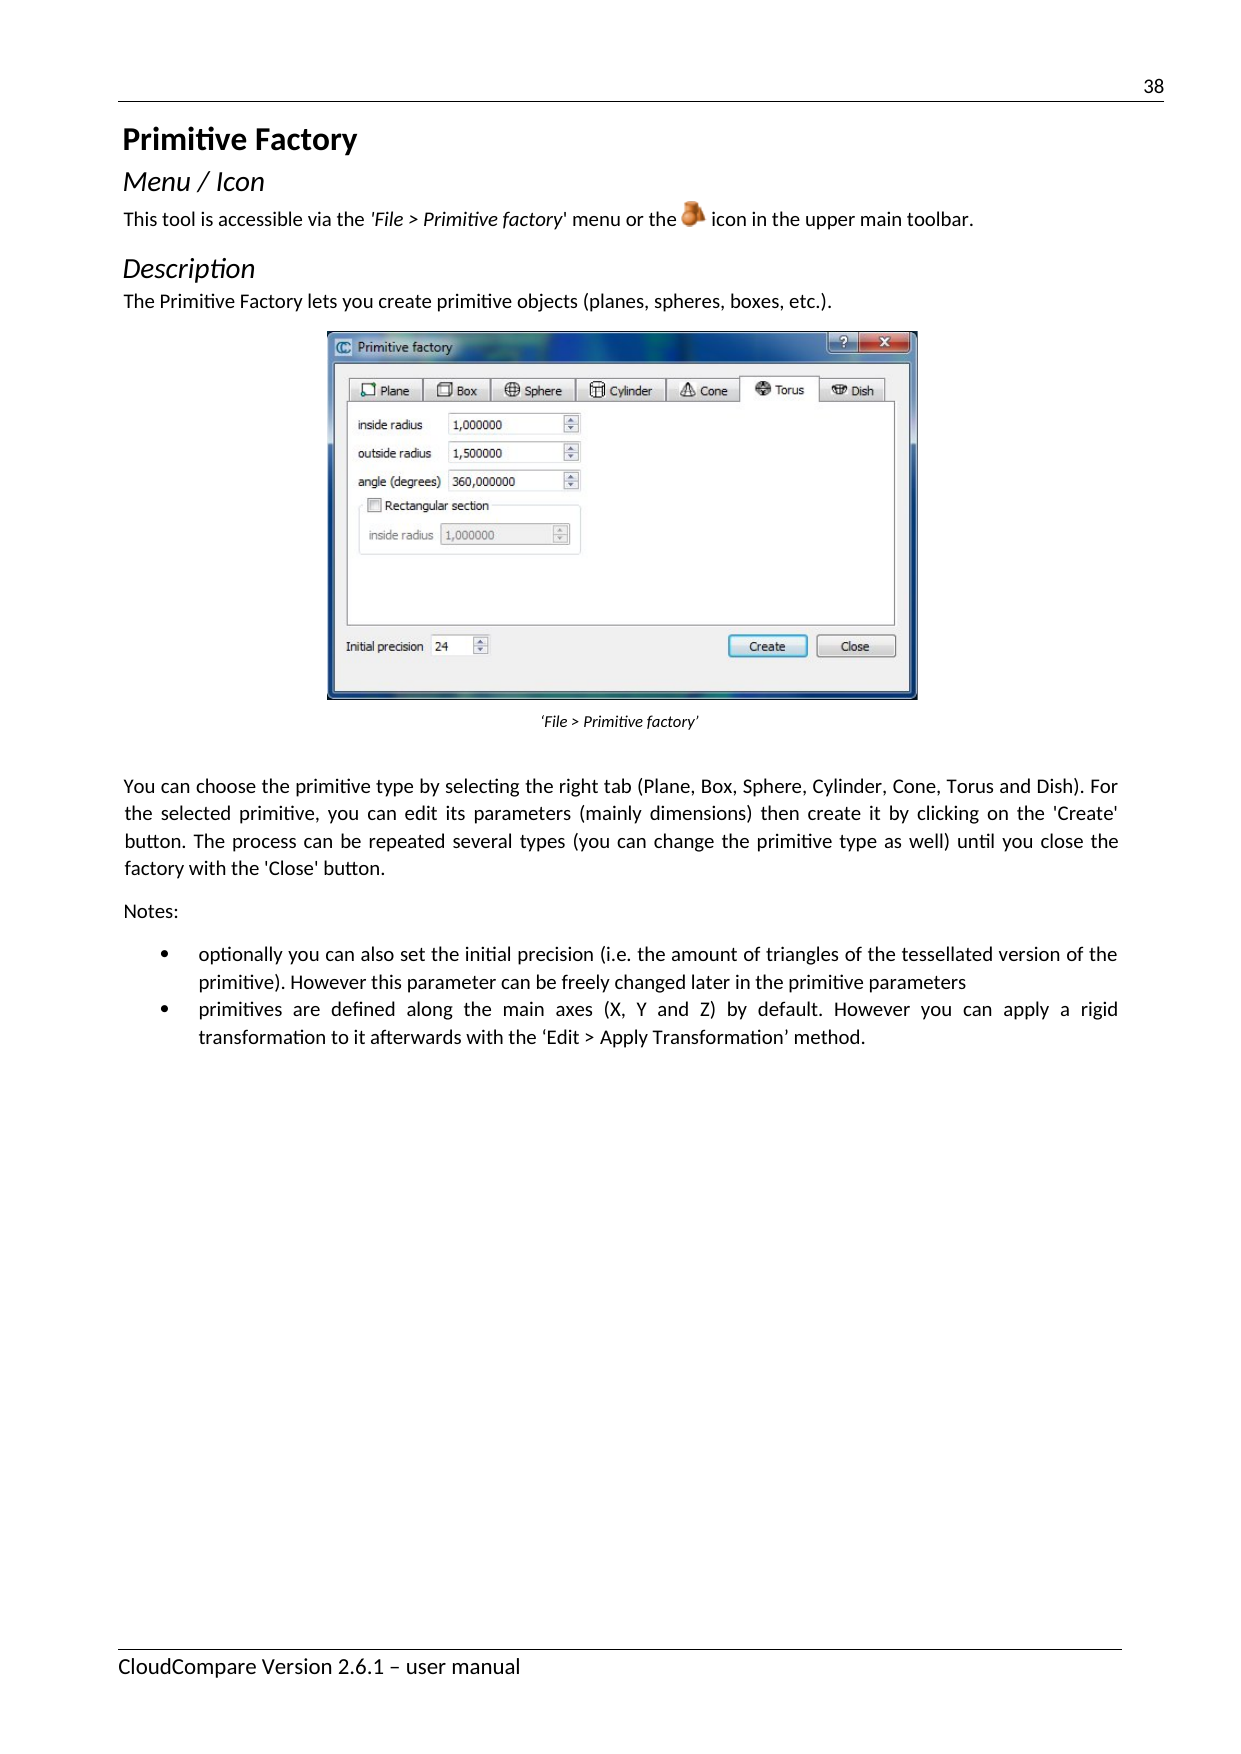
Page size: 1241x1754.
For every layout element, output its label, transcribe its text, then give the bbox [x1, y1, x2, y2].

picture [327, 331, 918, 700]
picture [681, 201, 707, 227]
subtitle Description [122, 250, 1122, 286]
subtitle Primitive Factory [122, 118, 1122, 159]
text ‘File > Primitive factory’ [118, 711, 1122, 731]
list optionally you can also set the initial precision (i.e. the amount of triangles of the tessellated version of the primitive). However this parameter can be freely changed later in the primitive parameters [161, 942, 1121, 994]
text You can choose the primitive type by selecting the right tab (Plane, Box, Sphere, Cylinder, Cone, Torus and Dish). For the selected primitive, you can edit its parameters (mainly dimensions) then create it by clicking on the 'Create' button. The process can be repeated several types (you can change the primitive type as well) until you close the factory with the 'Close' button. [123, 773, 1121, 881]
subtitle Menu / Icon [122, 163, 1122, 198]
text Notes: [123, 898, 1121, 924]
text The Primitive Factory lets you create primitive objects (planes, spheres, boxes, etc.). [123, 289, 1121, 314]
text This tool is accessible via the 'File > Primitive factory' menu or the icon in the upper main toolbar. [123, 202, 1121, 232]
list primitives are defined along the main axes (X, Y and Z) by default. However you can apply a rigid transformation to it afterwards with the ‘Edit > Apply Transformation’ method. [161, 996, 1121, 1049]
